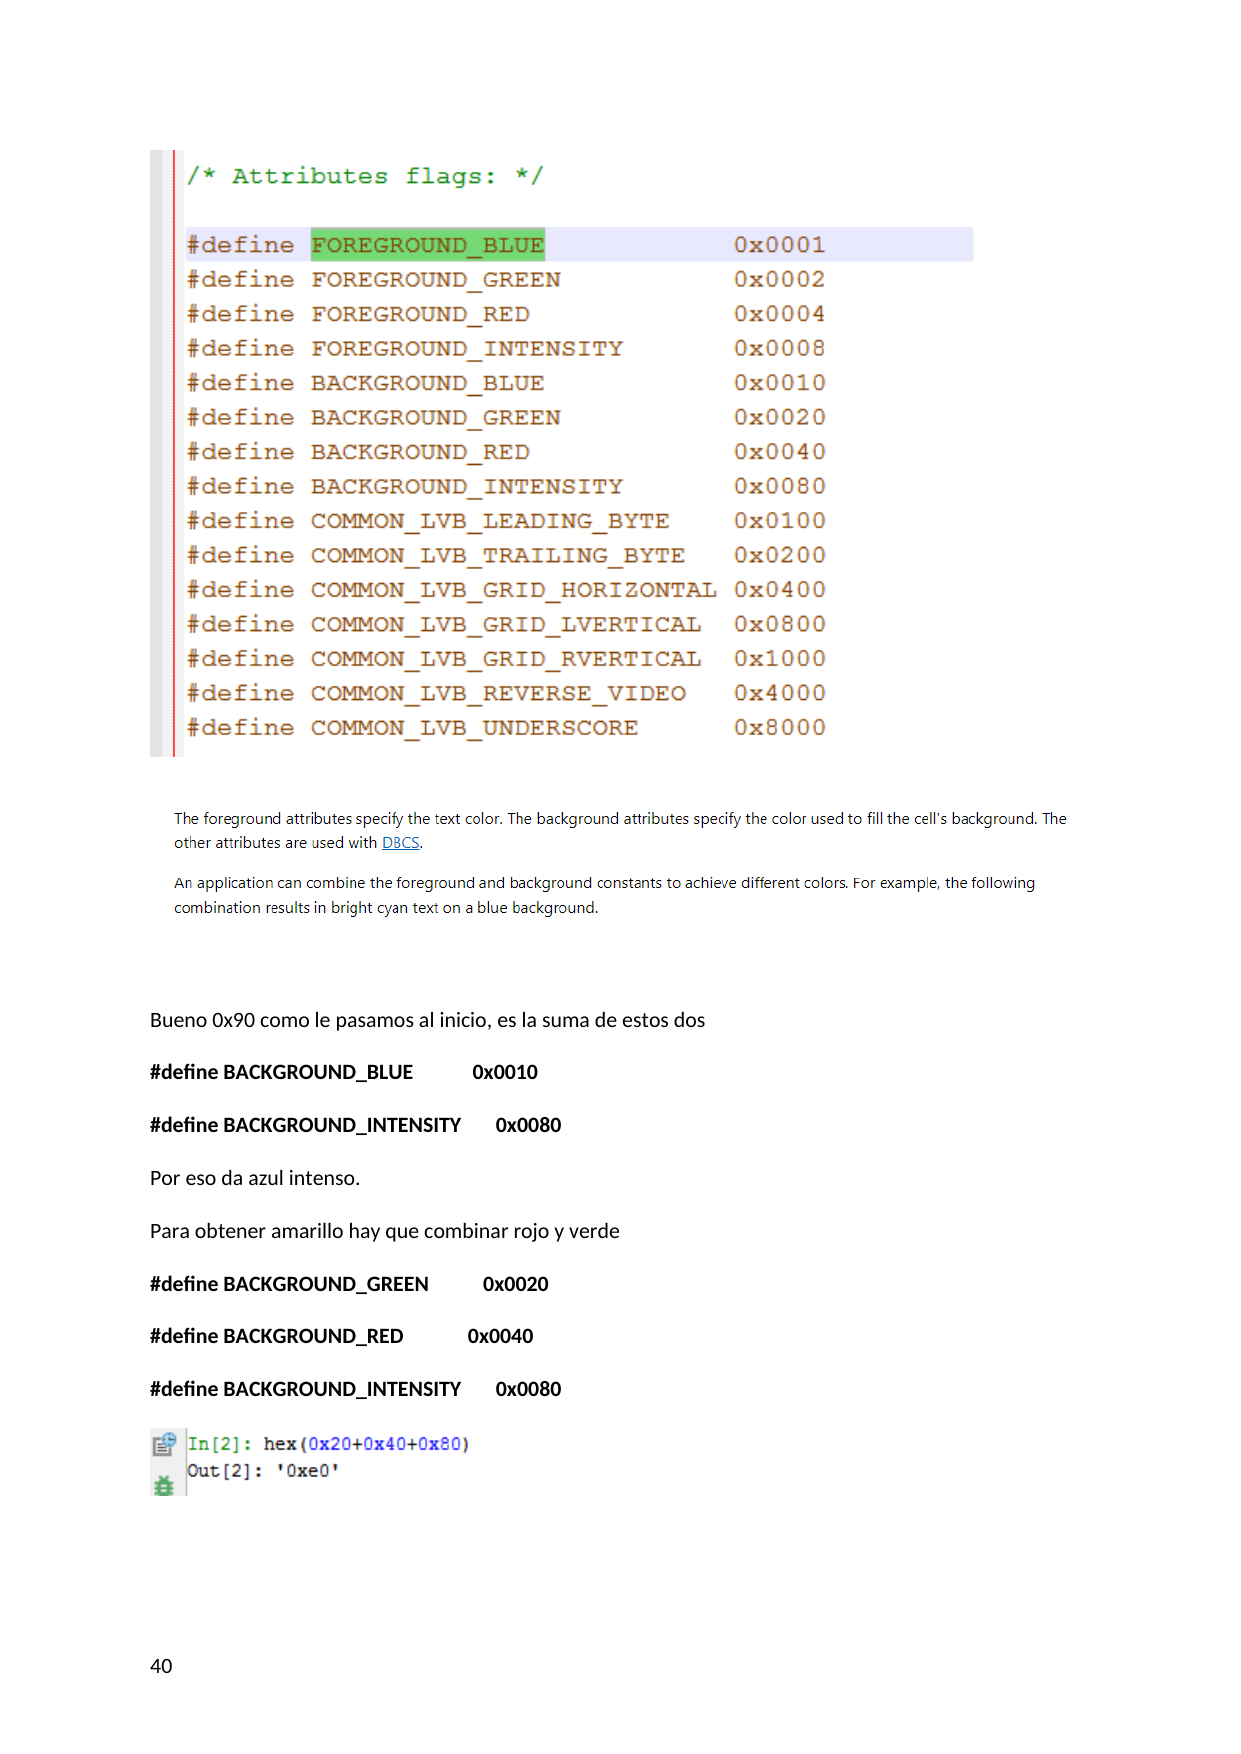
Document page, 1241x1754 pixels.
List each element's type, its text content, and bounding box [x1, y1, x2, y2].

picture [150, 782, 1091, 927]
text #define BACKGROUND_RED 0x0040 [150, 1323, 1090, 1349]
text #define BACKGROUND_INTENSITY 0x0080 [150, 1111, 1090, 1138]
picture [150, 150, 974, 757]
picture [150, 1428, 518, 1496]
text #define BACKGROUND_BLUE 0x0010 [150, 1058, 1090, 1085]
text Para obtener amarillo hay que combinar rojo y verde [150, 1217, 1090, 1244]
text Por eso da azul intenso. [150, 1164, 1090, 1191]
text #define BACKGROUND_GREEN 0x0020 [150, 1270, 1090, 1296]
text Bueno 0x90 como le pasamos al inicio, es la suma de estos dos [150, 1006, 1090, 1032]
text #define BACKGROUND_INTENSITY 0x0080 [150, 1375, 1090, 1402]
